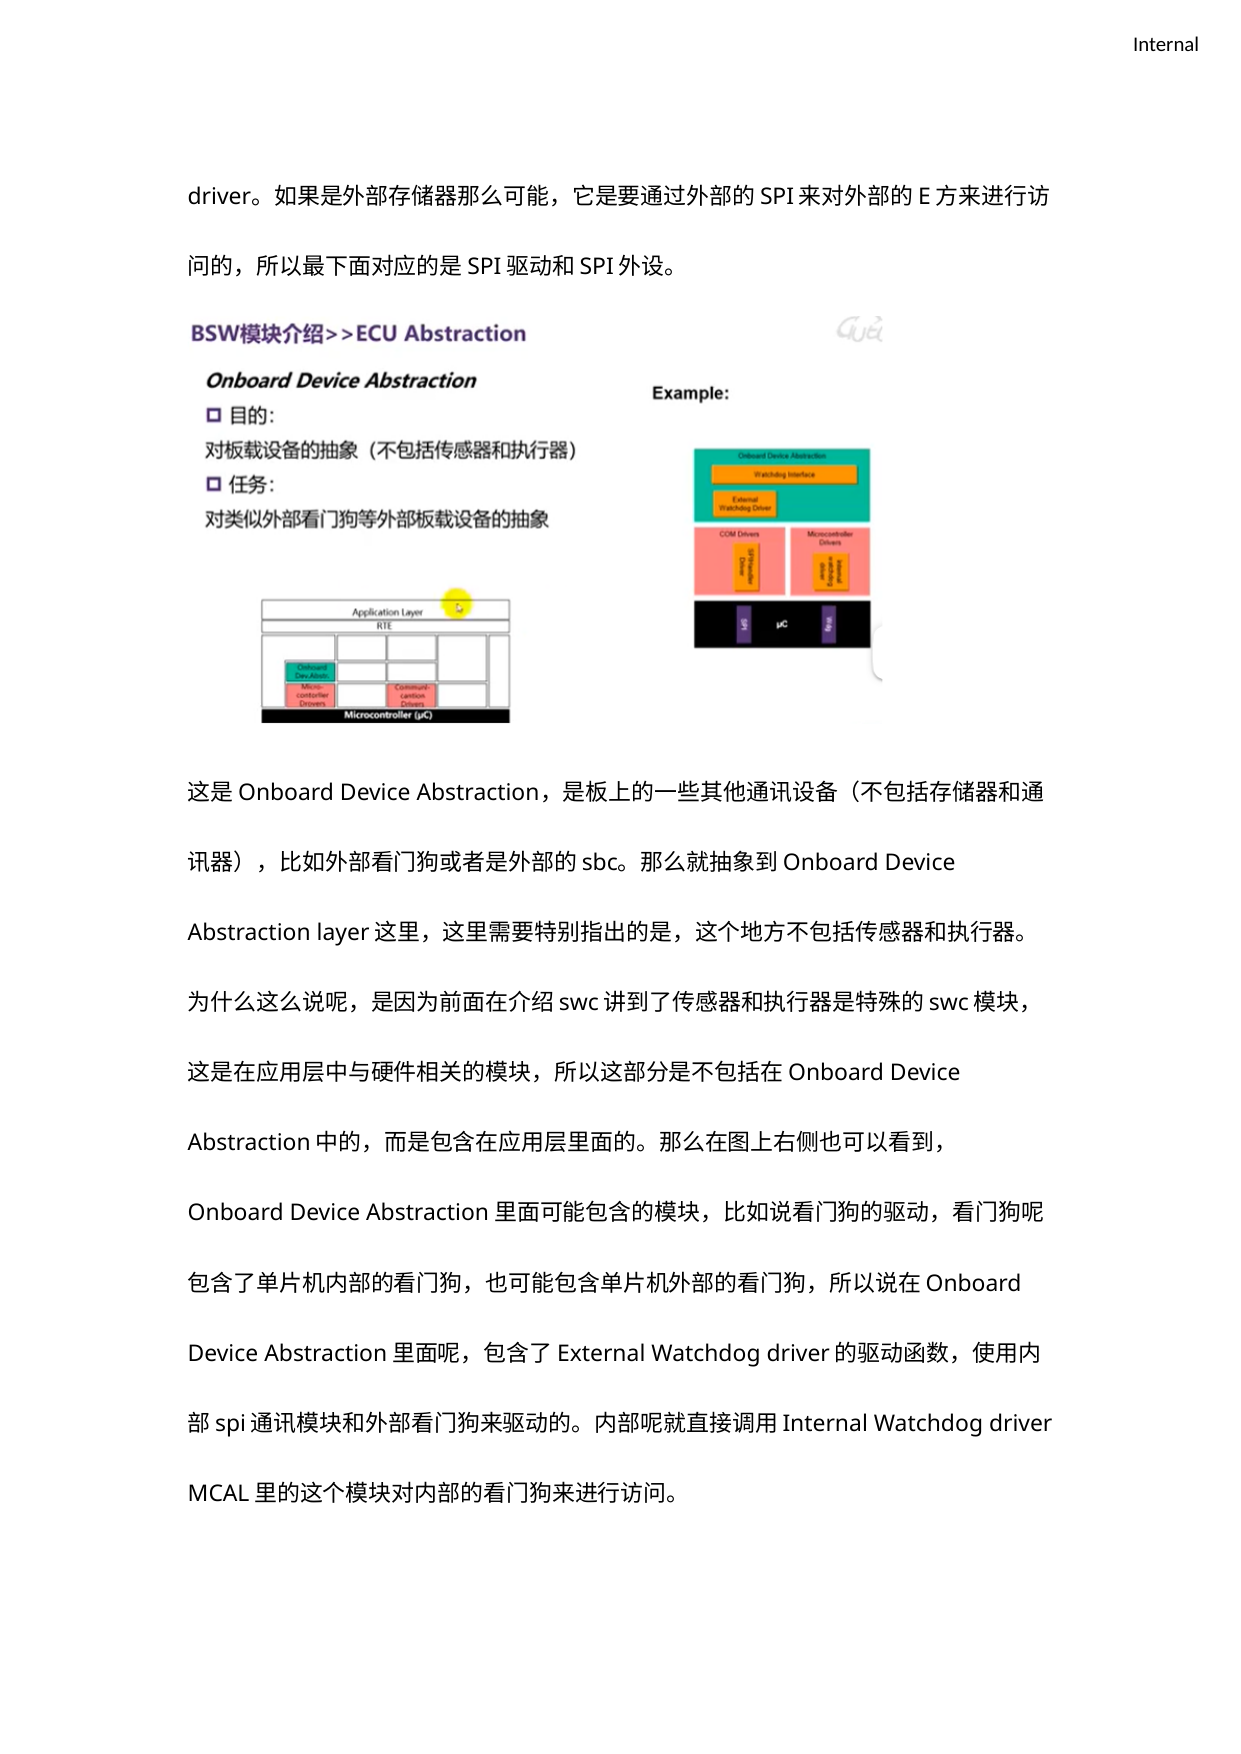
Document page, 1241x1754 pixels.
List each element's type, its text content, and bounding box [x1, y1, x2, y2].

picture [187, 316, 883, 724]
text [187, 162, 1053, 297]
text 这是Onboard Device Abstraction，是板上的一些其他通讯设备（不包括存储器和通讯器），比如外部看门狗或者是外部的sbc。那么就抽象到Onboard Device Abstraction layer这里，这里需要特别指出的是，这个地方不包括传感器和执行器。为什么这么说呢，是因为前面在介绍swc讲到了传感器和执行器是特殊的swc模块，这是在应用层中与硬件相关的模块，所以这部分是不包括在Onboard Device Abstraction中的，而是包含在应用层里面的。那么在图上右侧也可以看到，Onboard Device Abstraction里面可能包含的模块，比如说看门狗的驱动，看门狗呢包含了单片机内部的看门狗，也可能包含单片机外部的看门狗，所以说在Onboard Device Abstraction里面呢，包含了External Watchdog driver的驱动函数，使用内部spi通讯模块和外部看门狗来驱动的。内部呢就直接调用Internal Watchdog driver MCAL里的这个模块对内部的看门狗来进行访问。 [187, 758, 1053, 1524]
